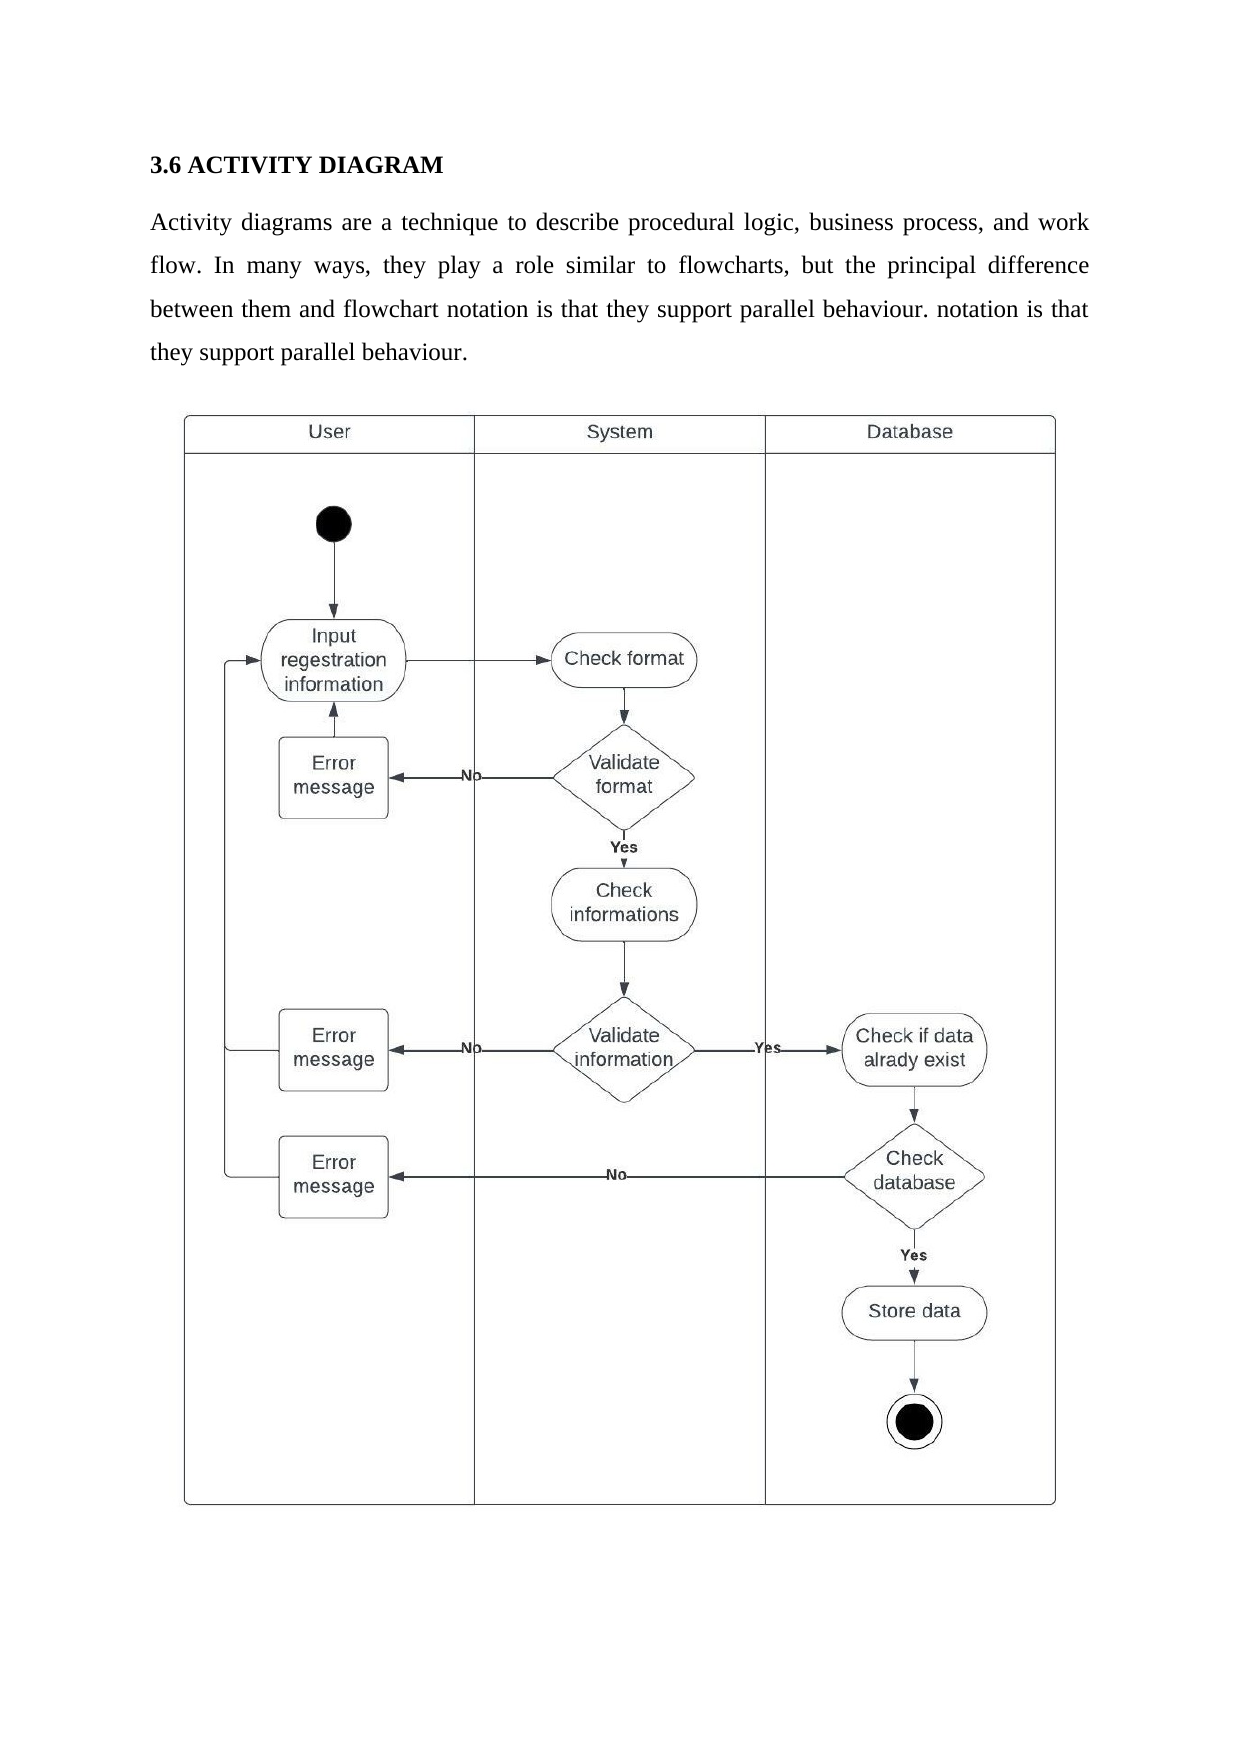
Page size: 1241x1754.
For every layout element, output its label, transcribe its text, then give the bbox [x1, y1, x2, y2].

text Activity diagrams are a technique to describe procedural logic, business process, and work flow. In many ways, they play a role similar to flowcharts, but the principal difference between them and flowchart notation is that they support parallel behaviour. notation is that they support parallel behaviour. [150, 207, 1090, 366]
picture [150, 380, 1091, 1541]
subtitle 3.6 ACTIVITY DIAGRAM [150, 150, 1090, 179]
